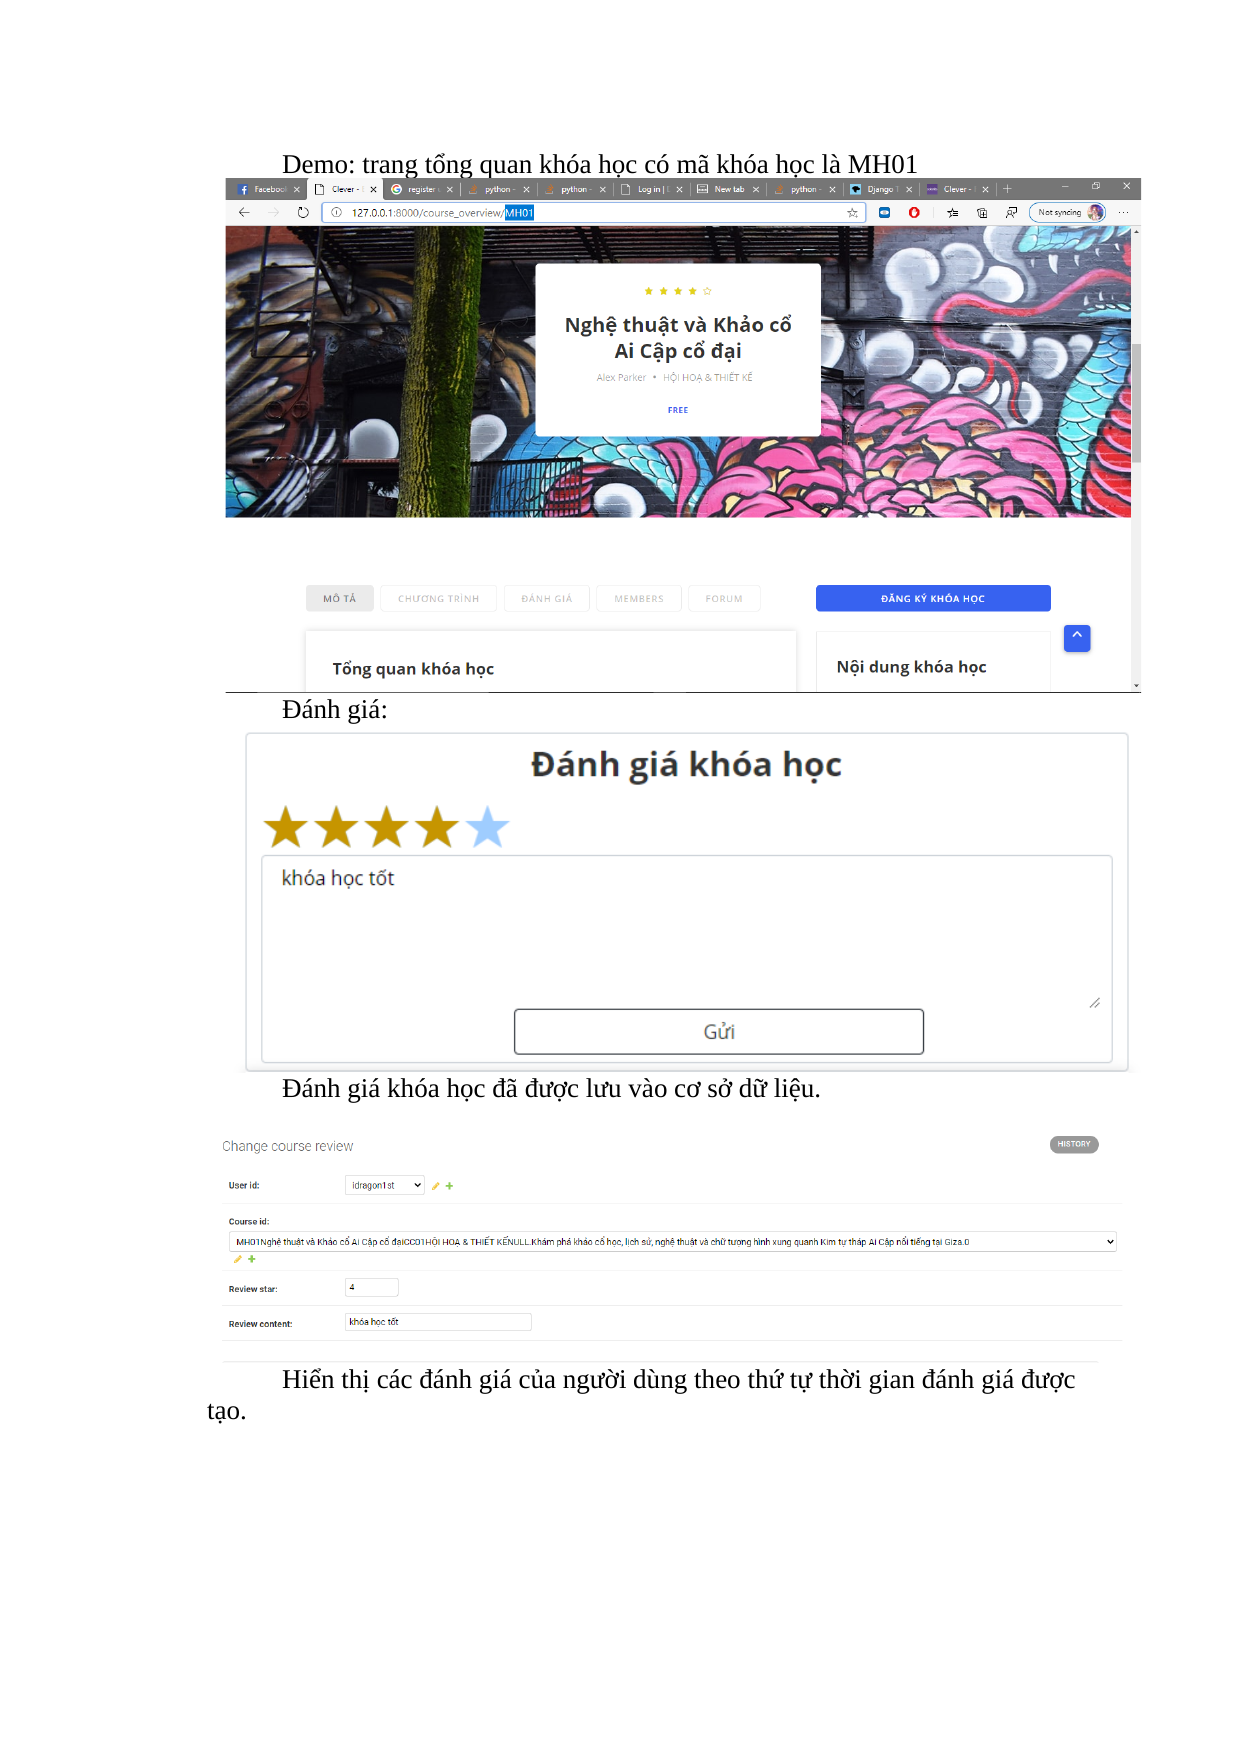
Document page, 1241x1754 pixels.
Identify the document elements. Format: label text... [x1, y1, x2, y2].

text Hiển thị các đánh giá của người dùng theo thứ tự thời gian đánh giá được tạo. [207, 1363, 1122, 1425]
picture [206, 1134, 1123, 1363]
text Đánh giá: [207, 693, 1122, 724]
text Demo: trang tổng quan khóa học có mã khóa học là MH01 [207, 148, 1122, 179]
text Đánh giá khóa học đã được lưu vào cơ sở dữ liệu. [207, 1072, 1122, 1104]
